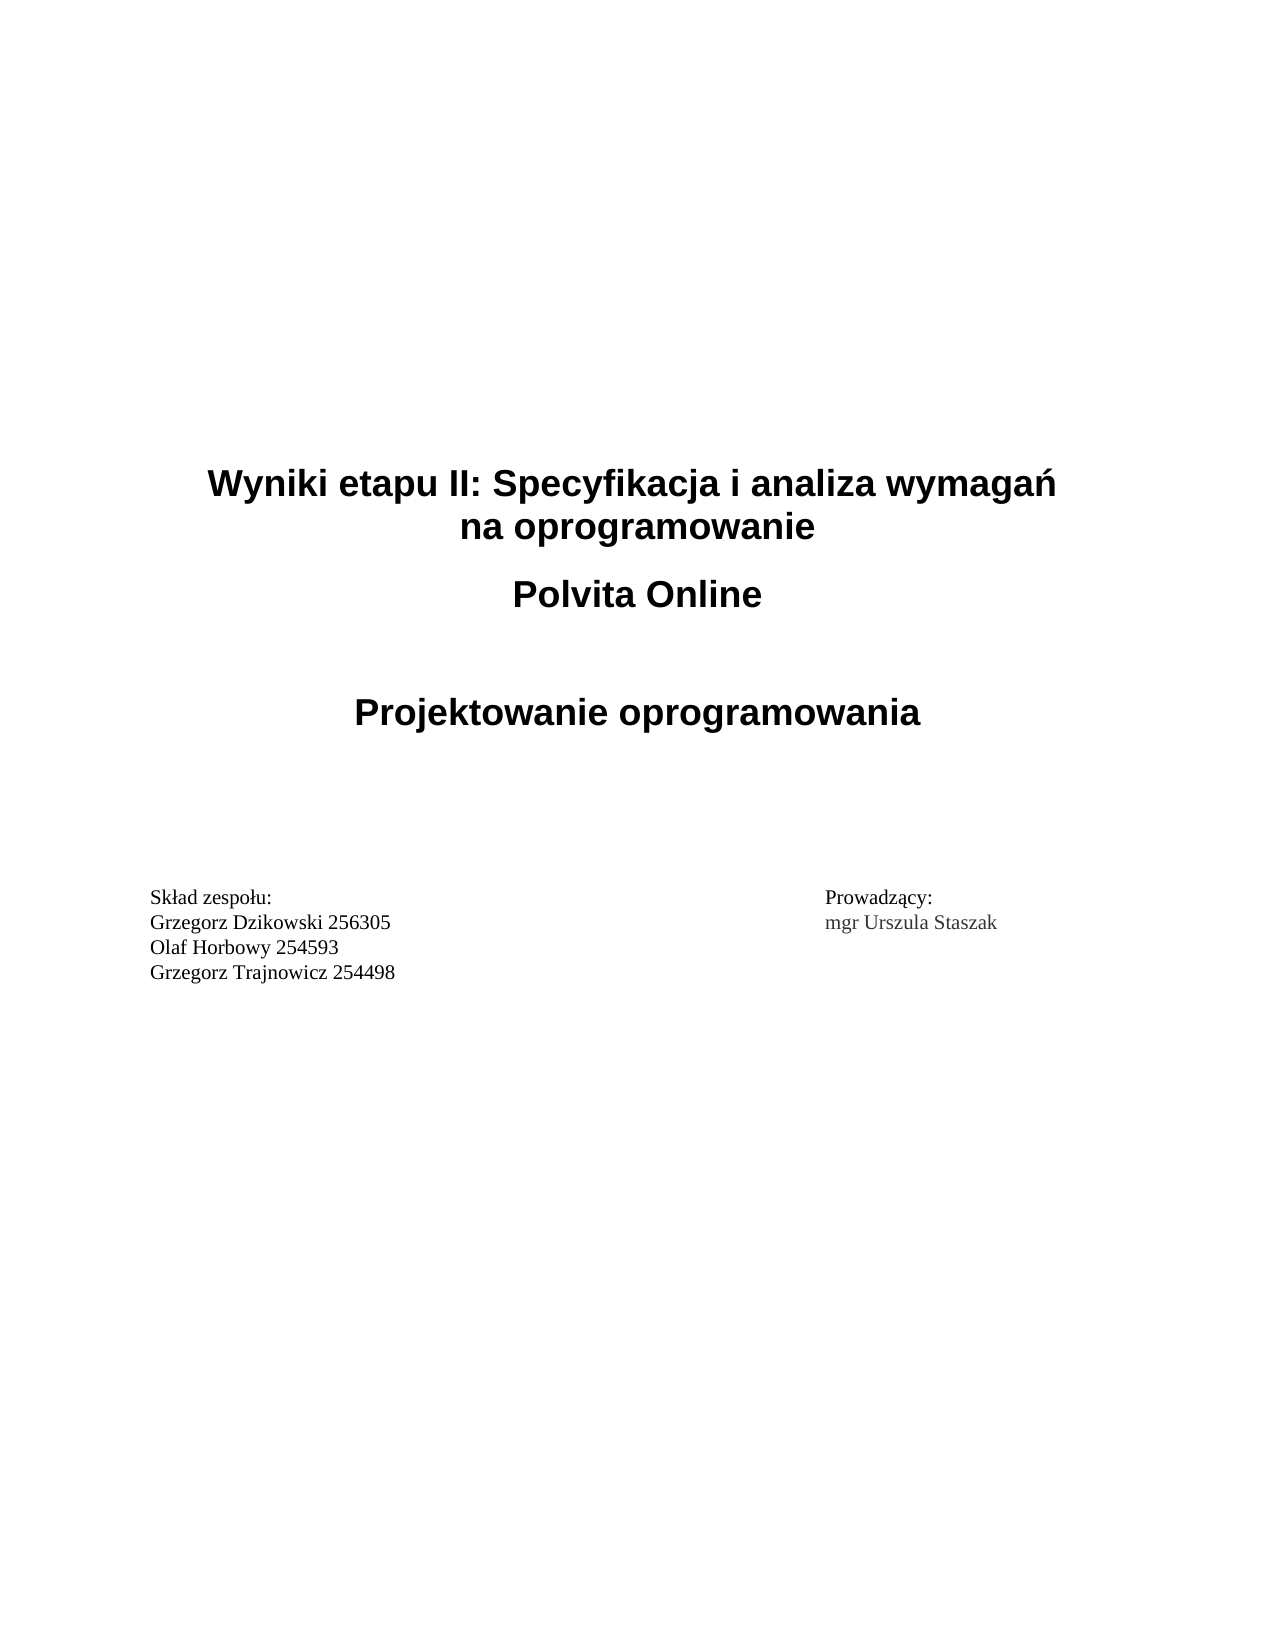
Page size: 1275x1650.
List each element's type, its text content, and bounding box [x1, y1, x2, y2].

title Wyniki etapu II: Specyfikacja i analiza wymagań na oprogramowanie [150, 461, 1125, 547]
text Grzegorz Trajnowicz 254498 [150, 959, 1125, 984]
text Olaf Horbowy 254593 [150, 934, 1125, 959]
text Grzegorz Dzikowski 256305 mgr Urszula Staszak [150, 909, 1125, 934]
title Projektowanie oprogramowania [150, 691, 1125, 734]
text Skład zespołu: Prowadzący: [150, 884, 1125, 909]
title Polvita Online [150, 572, 1125, 616]
